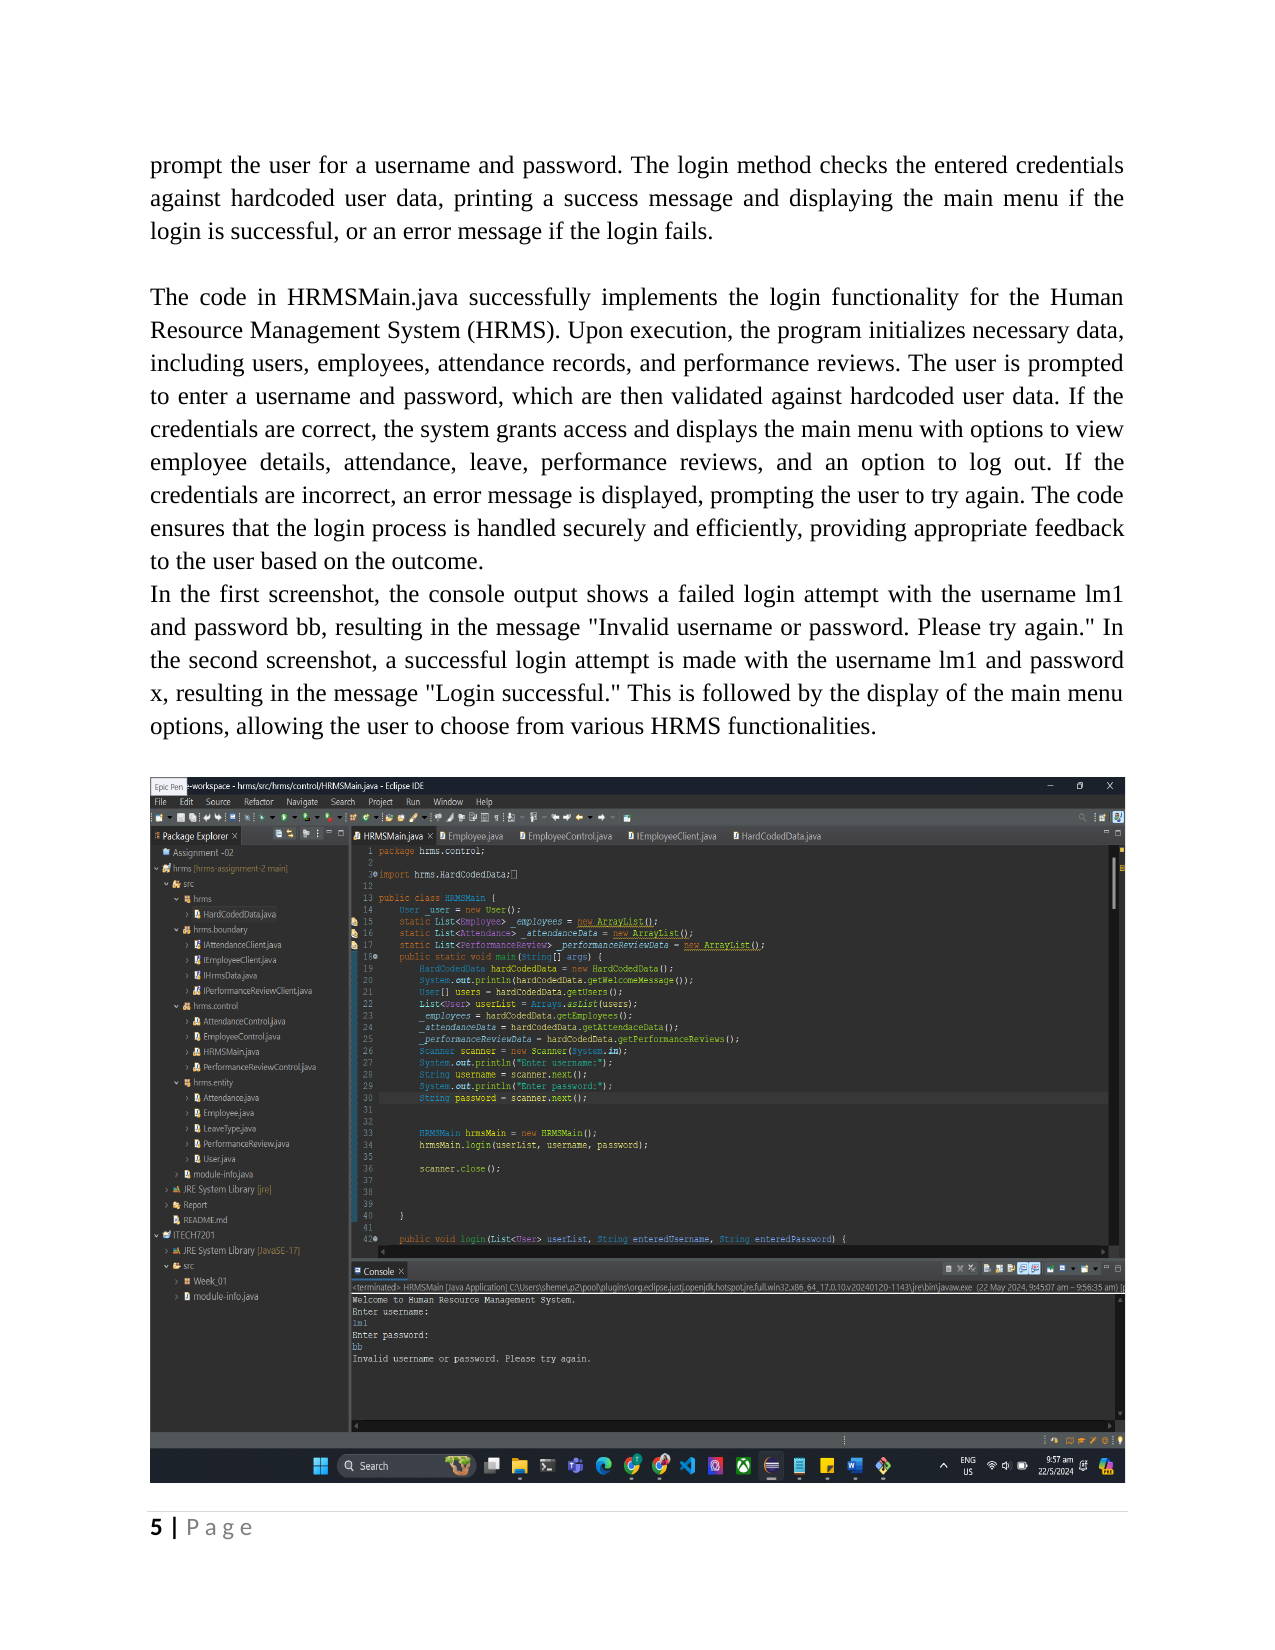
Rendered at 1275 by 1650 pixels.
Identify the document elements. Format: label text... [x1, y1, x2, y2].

text prompt the user for a username and password. The login method checks the entered credentials against hardcoded user data, printing a success message and displaying the main menu if the login is successful, or an error message if the login fails. [150, 150, 1125, 244]
text In the first screenshot, the console output shows a failed login attempt with the username lm1 and password bb, resulting in the message "Invalid username or password. Please try again." In the second screenshot, a successful login attempt is made with the username lm1 and password x, resulting in the message "Login successful." This is followed by the display of the main menu options, allowing the user to choose from various HRMS functionalities. [150, 579, 1125, 740]
text The code in HRMSMain.java successfully implements the login functionality for the Human Resource Management System (HRMS). Upon execution, the program initializes necessary data, including users, employees, attendance records, and performance reviews. The user is prompted to enter a username and password, which are then validated against hardcoded user data. If the credentials are correct, the system grants access and displays the main menu with options to view employee details, attendance, leave, performance reviews, and an option to log out. If the credentials are incorrect, an error message is displayed, prompting the user to try again. The code ensures that the login process is handled securely and efficiently, providing appropriate feedback to the user based on the outcome. [150, 282, 1125, 575]
picture [150, 777, 1126, 1483]
